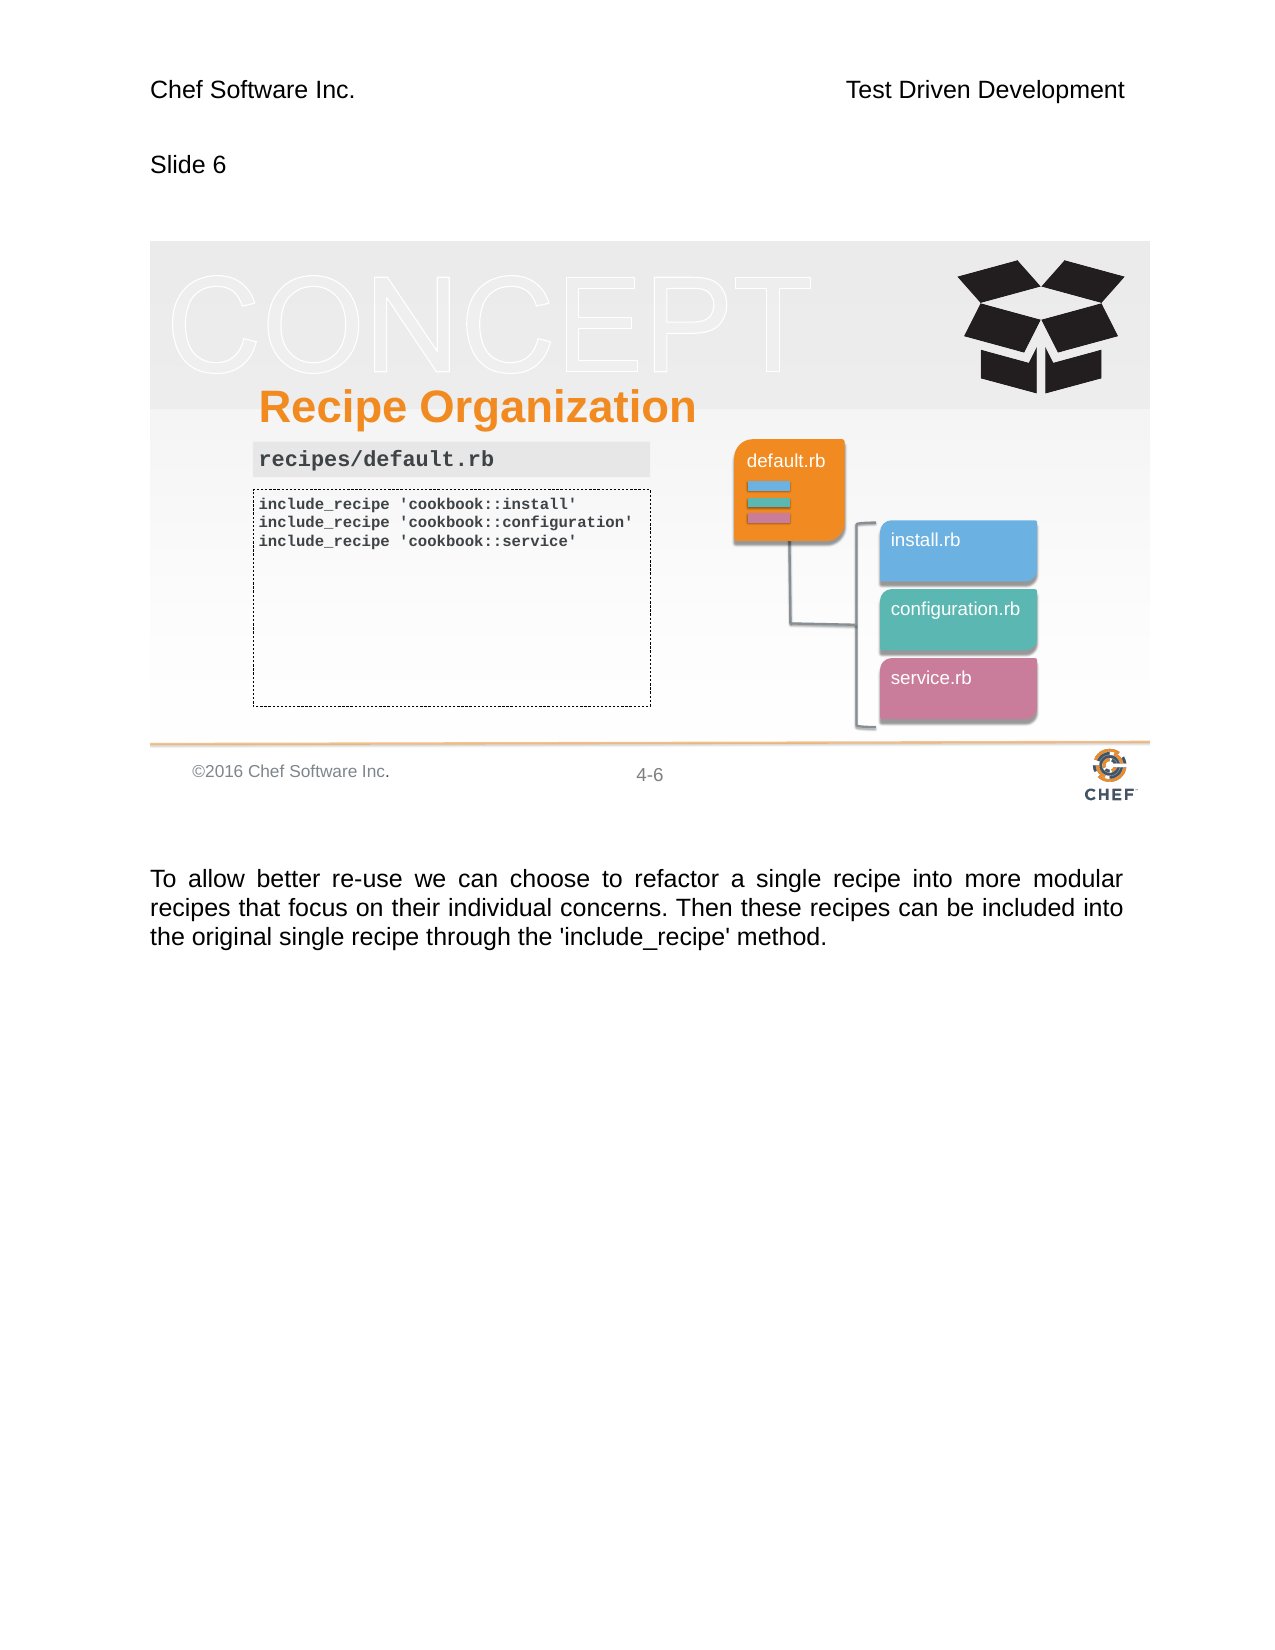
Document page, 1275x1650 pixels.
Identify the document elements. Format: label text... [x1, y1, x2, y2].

text Slide 6 [150, 150, 1125, 179]
text To allow better re-use we can choose to refactor a single recipe into more modular recipes that focus on their individual concerns. Then these recipes can be included into the original single recipe through the 'include_recipe' method. [150, 864, 1125, 950]
